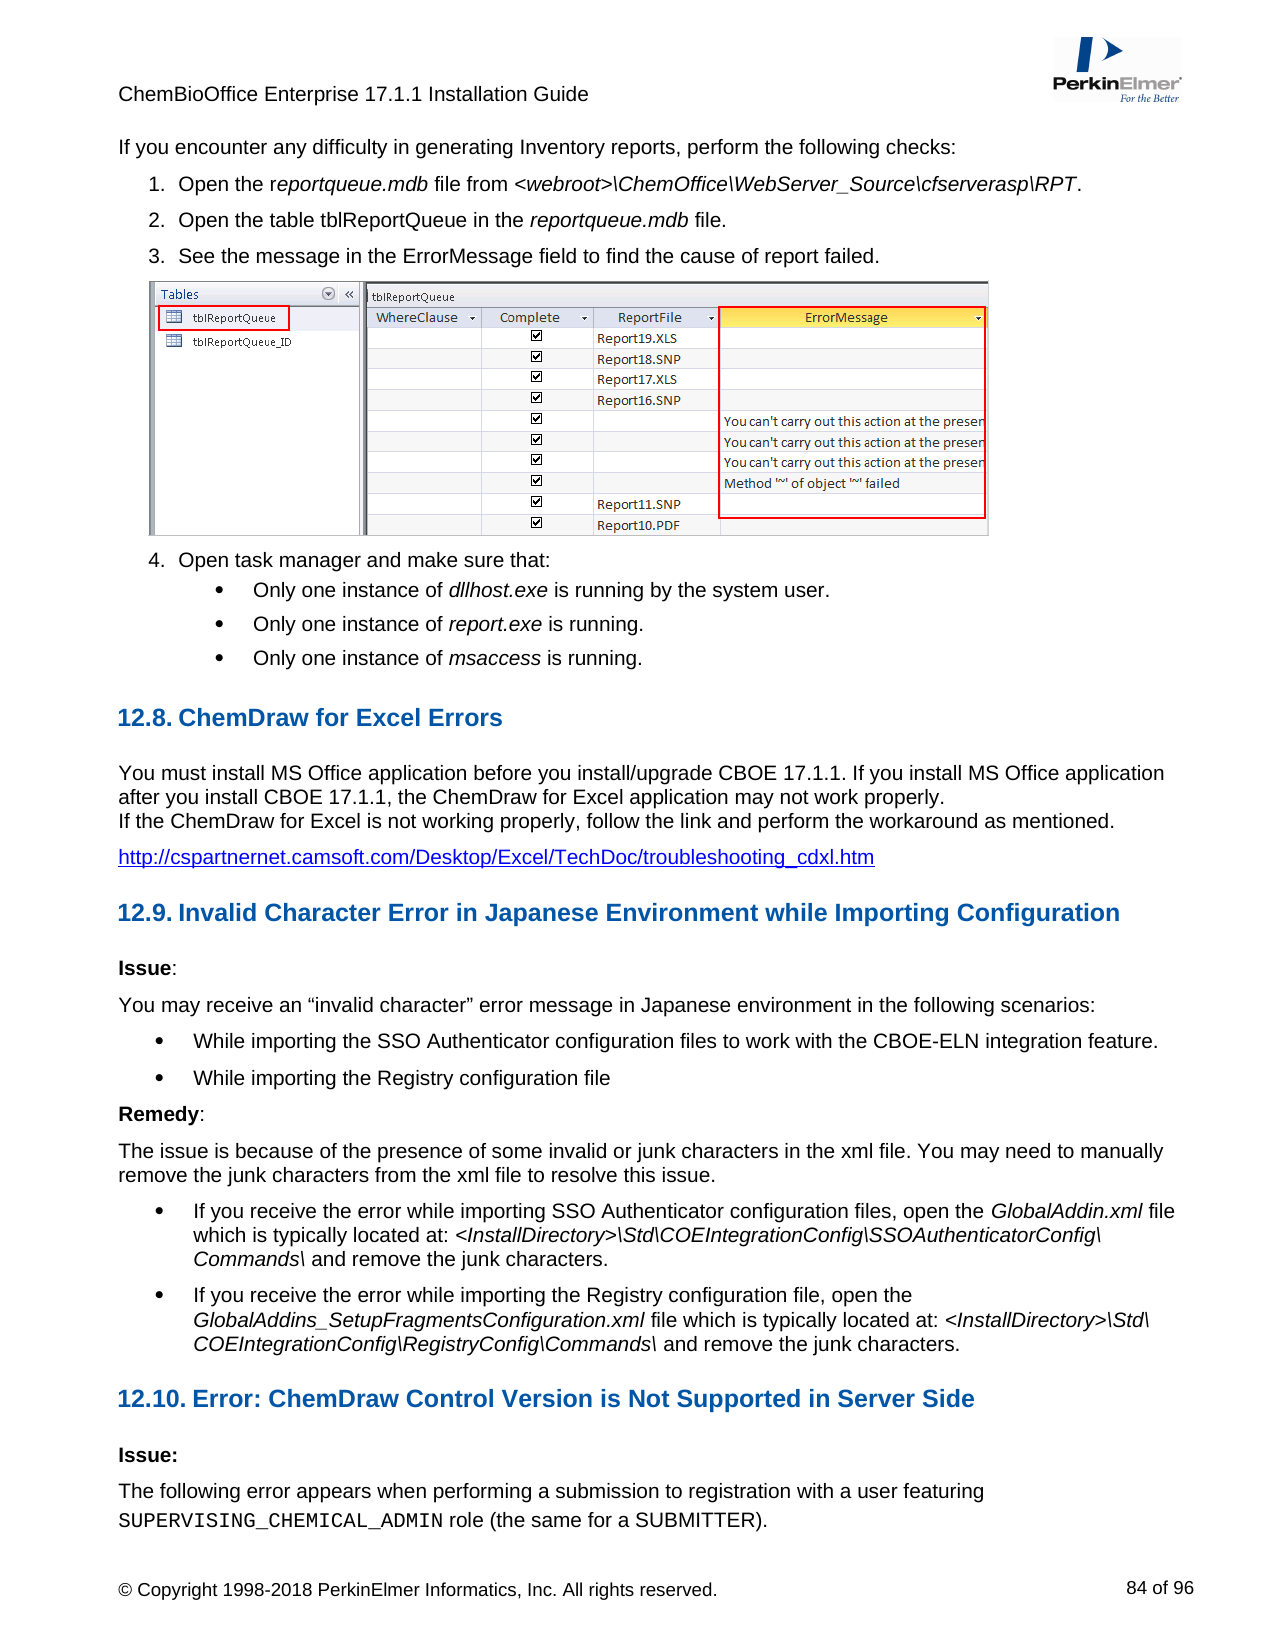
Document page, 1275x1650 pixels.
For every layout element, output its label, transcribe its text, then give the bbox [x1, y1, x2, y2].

text http://cspartnernet.camsoft.com/Desktop/Excel/TechDoc/troubleshooting_cdxl.htm [118, 845, 1204, 869]
subtitle ChemDraw for Excel Errors [117, 703, 1204, 731]
list If you receive the error while importing SSO Authenticator configuration files, open the GlobalAddin.xml file which is typically located at: <InstallDirectory>\Std\COEIntegrationConfig\SSOAuthenticatorConfig\Commands\ and remove the junk characters. [156, 1199, 1204, 1271]
list See the message in the ErrorMessage field to find the cause of report failed. [148, 244, 1204, 268]
list Open the reportqueue.mdb file from <webroot>\ChemOffice\WebServer_Source\cfserverasp\RPT. [148, 171, 1204, 195]
text The following error appears when performing a submission to registration with a user featuring SUPERVISING_CHEMICAL_ADMIN role (the same for a SUBMITTER). [118, 1479, 1204, 1533]
text Remedy: [118, 1102, 1204, 1126]
list Open the table tblReportQueue in the reportqueue.mdb file. [148, 208, 1204, 232]
text You must install MS Office application before you install/upgrade CBOE 17.1.1. If you install MS Office application after you install CBOE 17.1.1, the ChemDraw for Excel application may not work properly. [118, 761, 1204, 808]
list Only one instance of msaccess is running. [216, 646, 1204, 670]
text You may receive an “invalid character” error message in Japanese environment in the following scenarios: [118, 992, 1204, 1016]
text Issue: [118, 956, 1204, 980]
text Issue: [118, 1442, 1204, 1466]
subtitle Error: ChemDraw Control Version is Not Supported in Server Side [117, 1384, 1204, 1413]
list While importing the Registry configuration file [156, 1065, 1204, 1089]
text If you encounter any difficulty in generating Inventory reports, perform the following checks: [118, 135, 1204, 159]
list Open task manager and make sure that: [148, 548, 1204, 572]
list Only one instance of report.exe is running. [216, 612, 1204, 636]
list While importing the SSO Authenticator configuration files to work with the CBOE-ELN integration feature. [156, 1029, 1204, 1053]
text If the ChemDraw for Excel is not working properly, follow the link and perform the workaround as mentioned. [118, 808, 1204, 832]
list If you receive the error while importing the Registry configuration file, open the GlobalAddins_SetupFragmentsConfiguration.xml file which is typically located at: <InstallDirectory>\Std\COEIntegrationConfig\RegistryConfig\Commands\ and remove the junk characters. [156, 1283, 1204, 1355]
text The issue is because of the presence of some invalid or junk characters in the xml file. You may need to manually remove the junk characters from the xml file to resolve this issue. [118, 1138, 1204, 1186]
subtitle Invalid Character Error in Japanese Environment while Importing Configuration [117, 898, 1204, 927]
picture [1053, 37, 1182, 102]
picture [148, 280, 989, 536]
list Only one instance of dllhost.exe is running by the system user. [216, 578, 1204, 602]
